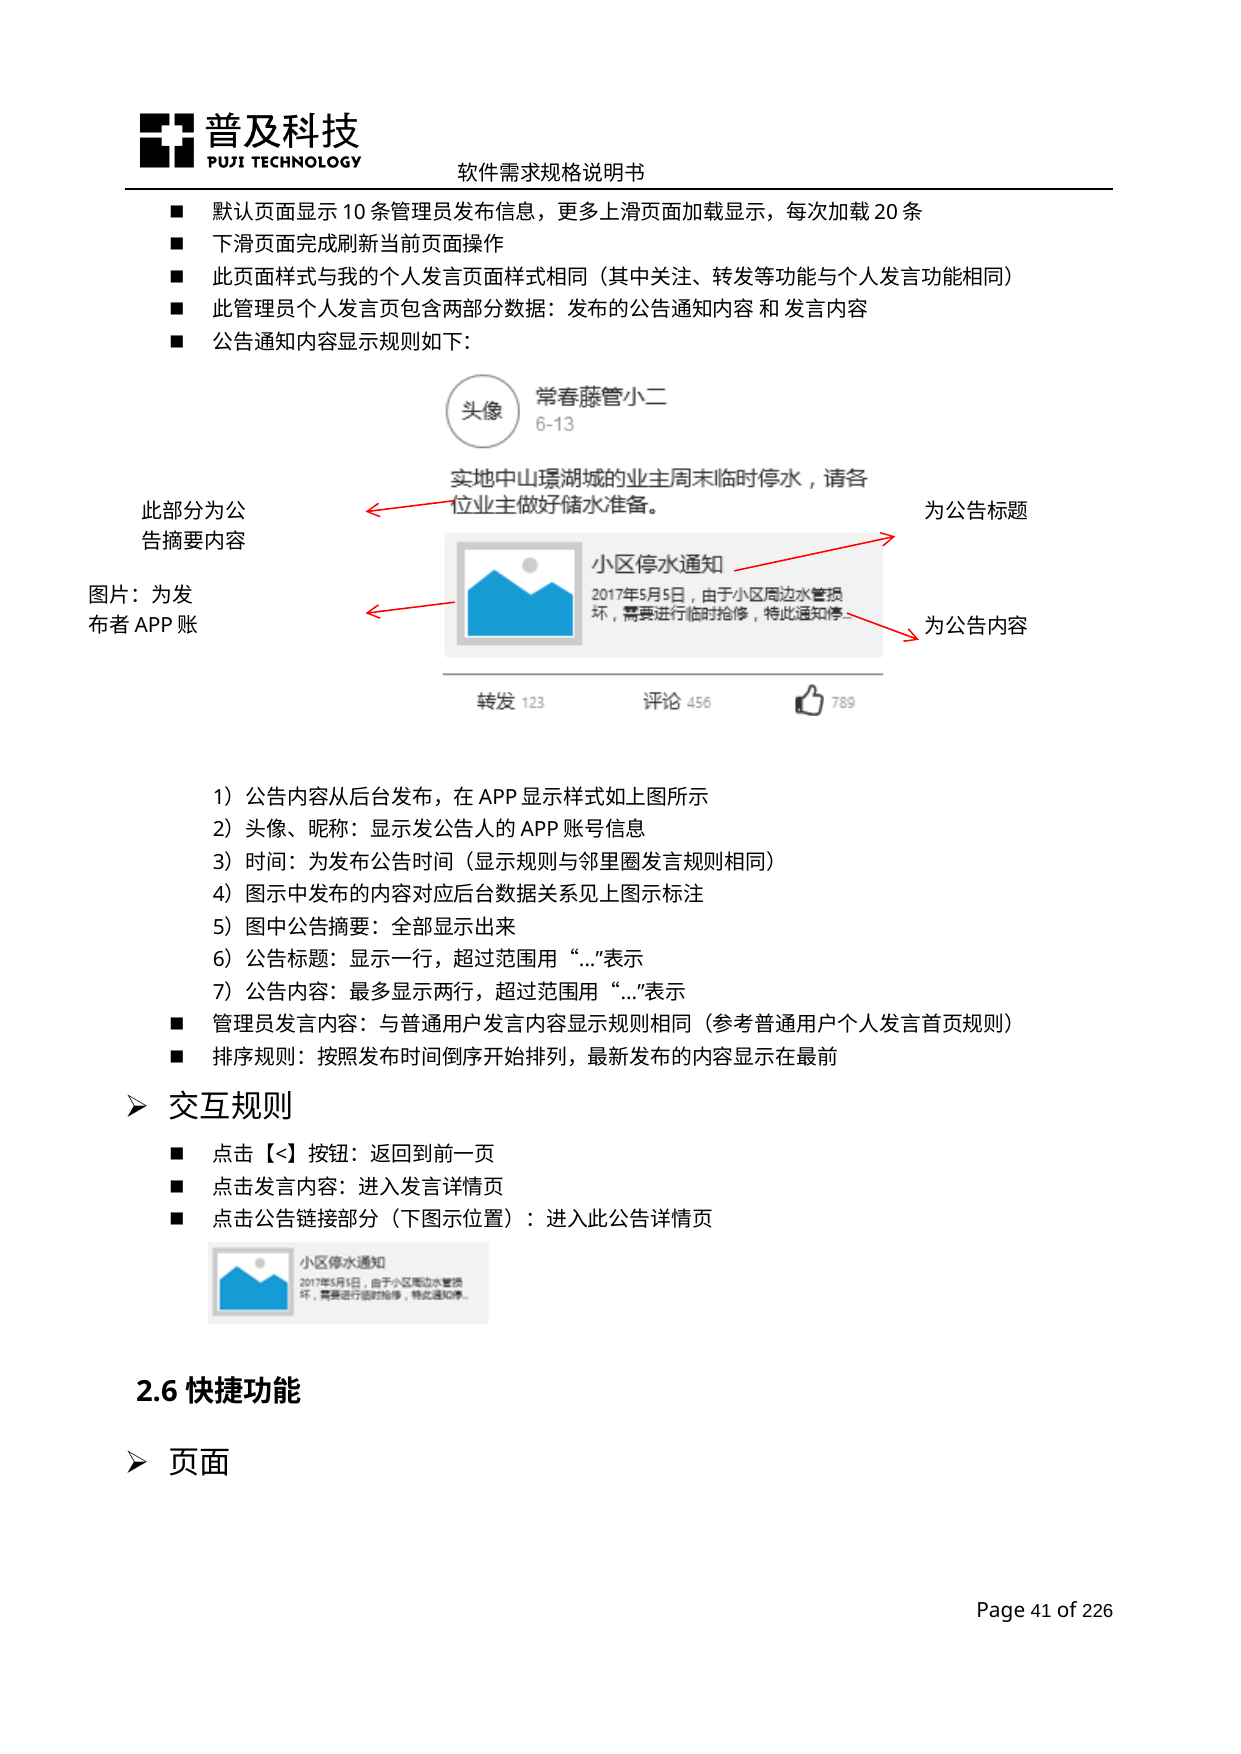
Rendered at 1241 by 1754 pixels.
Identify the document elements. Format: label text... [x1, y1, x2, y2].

list 排序规则：按照发布时间倒序开始排列，最新发布的内容显示在最前 [169, 1039, 1113, 1071]
list 公告通知内容显示规则如下： [169, 324, 1113, 356]
list 交互规则 [124, 1071, 1113, 1136]
list 页面 [124, 1428, 1113, 1493]
list 管理员发言内容：与普通用户发言内容显示规则相同（参考普通用户个人发言首页规则） [169, 1006, 1113, 1039]
list 1）公告内容从后台发布，在APP显示样式如上图所示 [213, 779, 1113, 811]
picture [207, 1242, 491, 1324]
list 点击公告链接部分（下图示位置）：进入此公告详情页 [169, 1201, 1113, 1234]
list 点击【<】按钮：返回到前一页 [169, 1136, 1113, 1169]
list 5）图中公告摘要：全部显示出来 [213, 909, 1113, 941]
picture [430, 356, 896, 752]
list 2）头像、昵称：显示发公告人的APP账号信息 [213, 811, 1113, 844]
list 3）时间：为发布公告时间（显示规则与邻里圈发言规则相同） [213, 844, 1113, 876]
list 默认页面显示10条管理员发布信息，更多上滑页面加载显示，每次加载20条 [169, 194, 1113, 226]
list 此页面样式与我的个人发言页面样式相同（其中关注、转发等功能与个人发言功能相同） [169, 259, 1113, 291]
list 下滑页面完成刷新当前页面操作 [169, 226, 1113, 259]
subtitle 快捷功能 [136, 1356, 1113, 1421]
picture [124, 103, 365, 180]
list 7）公告内容：最多显示两行，超过范围用“...”表示 [213, 974, 1113, 1006]
list 此管理员个人发言页包含两部分数据：发布的公告通知内容 和 发言内容 [169, 291, 1113, 324]
list 点击发言内容：进入发言详情页 [169, 1169, 1113, 1201]
list 4）图示中发布的内容对应后台数据关系见上图示标注 [213, 876, 1113, 909]
list 6）公告标题：显示一行，超过范围用“...”表示 [213, 941, 1113, 974]
